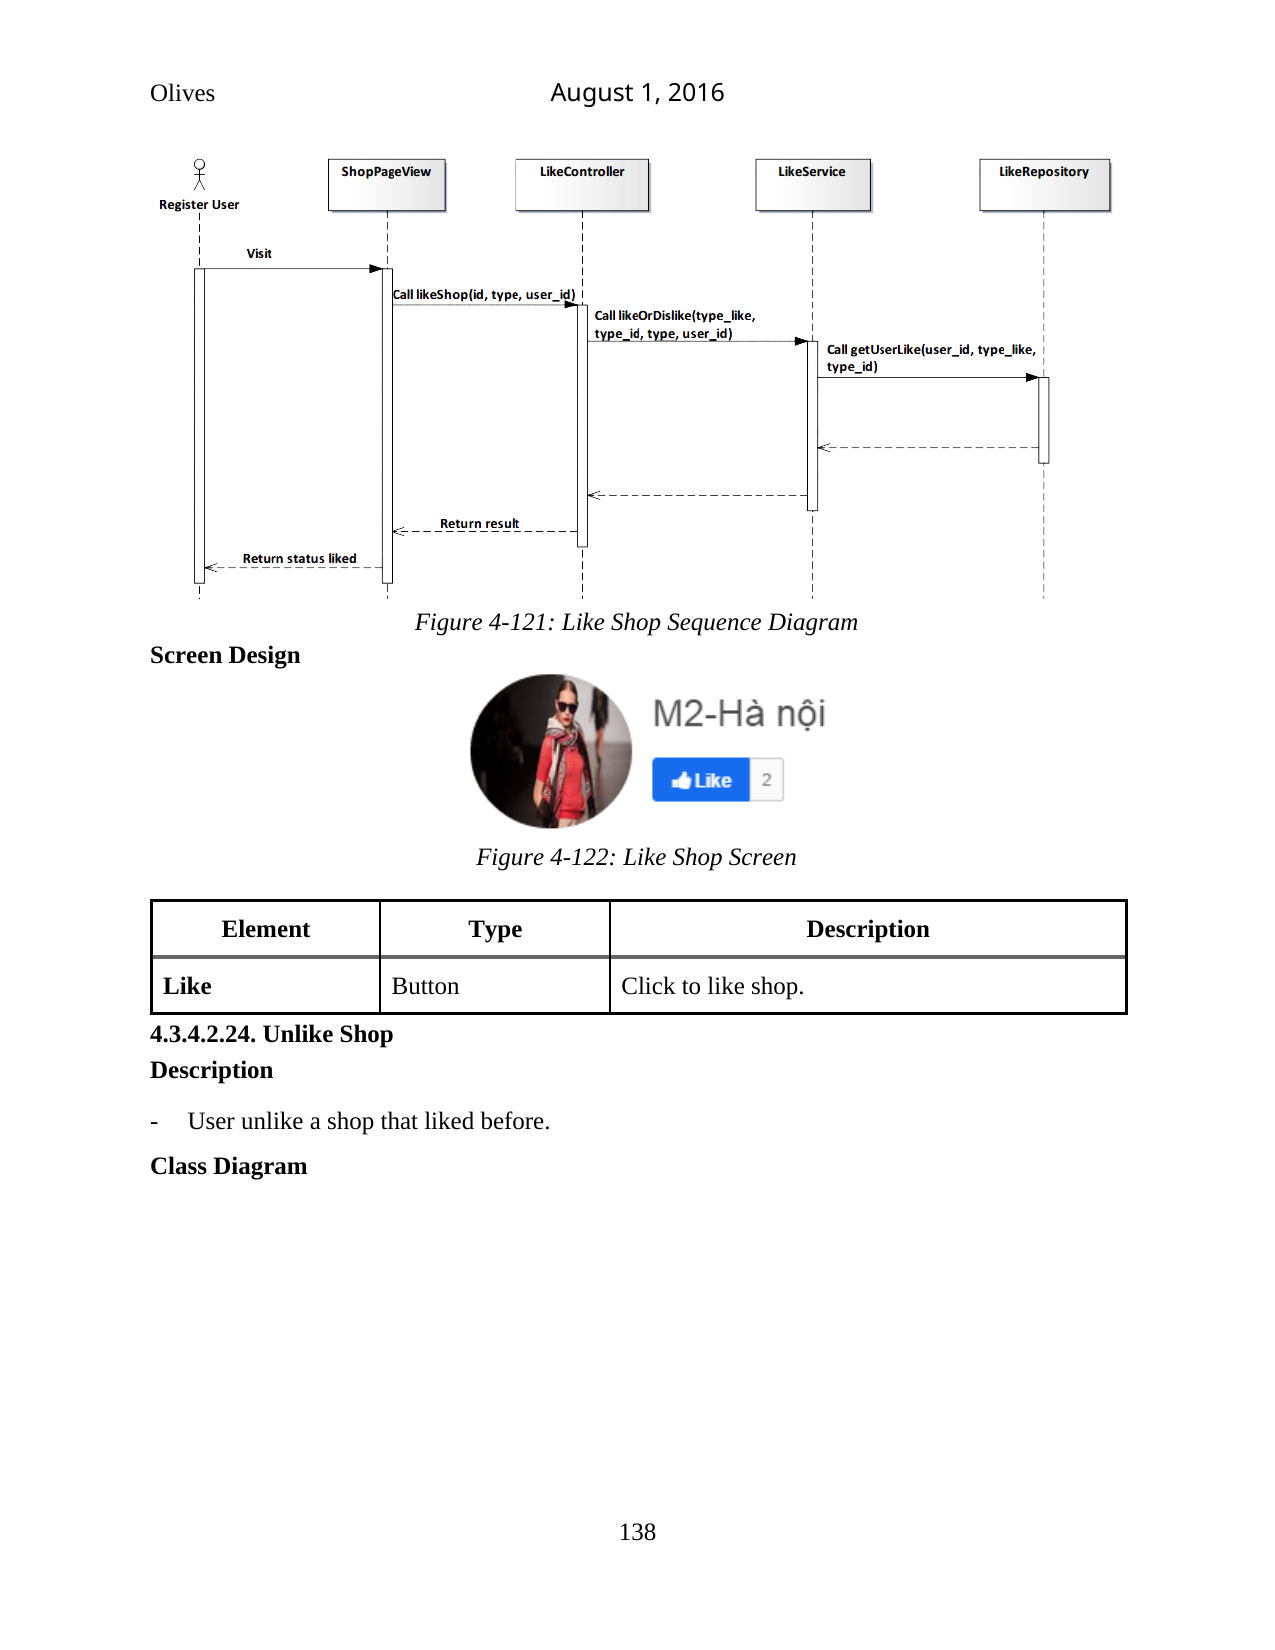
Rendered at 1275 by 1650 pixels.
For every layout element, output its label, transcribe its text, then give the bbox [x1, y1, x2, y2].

subtitle 4.3.4.2.24. Unlike Shop [150, 1019, 1125, 1048]
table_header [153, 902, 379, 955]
subtitle Description [150, 1055, 1125, 1083]
picture [774, 615, 783, 622]
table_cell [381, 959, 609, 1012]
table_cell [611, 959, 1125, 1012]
picture [150, 150, 1125, 622]
list User unlike a shop that liked before. [150, 1101, 1125, 1136]
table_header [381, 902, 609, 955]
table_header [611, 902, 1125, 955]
picture [441, 671, 834, 836]
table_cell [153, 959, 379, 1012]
subtitle Screen Design [150, 641, 1125, 669]
subtitle Class Diagram [150, 1151, 1125, 1180]
